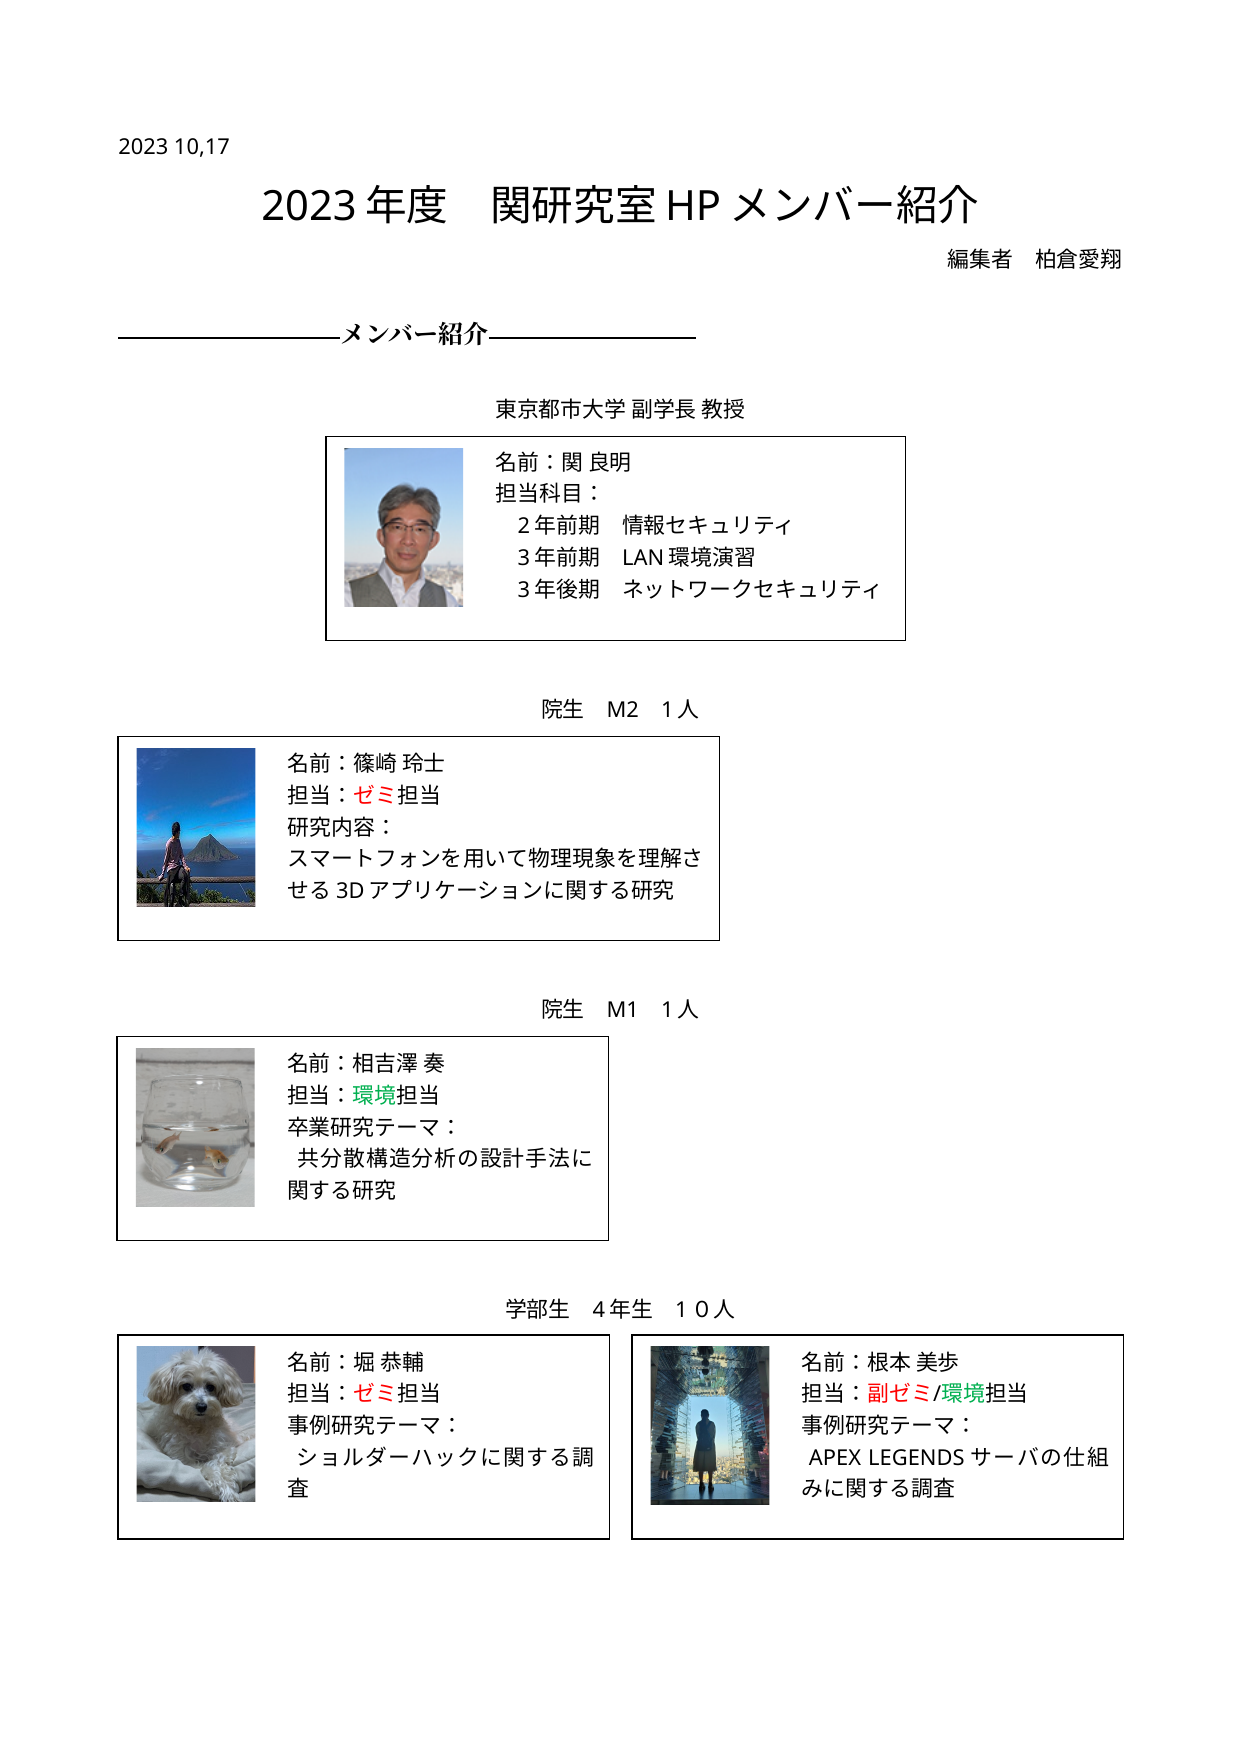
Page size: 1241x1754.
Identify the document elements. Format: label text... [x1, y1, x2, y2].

text 2023 10,17 [118, 127, 1122, 164]
picture [650, 1346, 770, 1505]
text 編集者 柏倉愛翔 [206, 239, 1122, 277]
text メンバー紹介 [118, 314, 1122, 352]
text 東京都市大学 副学長 教授 [118, 389, 1122, 427]
text 院生 M1 1人 [118, 989, 1122, 1027]
picture [135, 1048, 255, 1207]
text 院生 M2 1人 [118, 689, 1122, 727]
text 学部生 4年生 1０人 [118, 1289, 1122, 1327]
picture [344, 448, 464, 607]
picture [136, 1346, 256, 1502]
text 2023年度 関研究室HPメンバー紹介 [118, 164, 1122, 239]
picture [136, 748, 256, 907]
